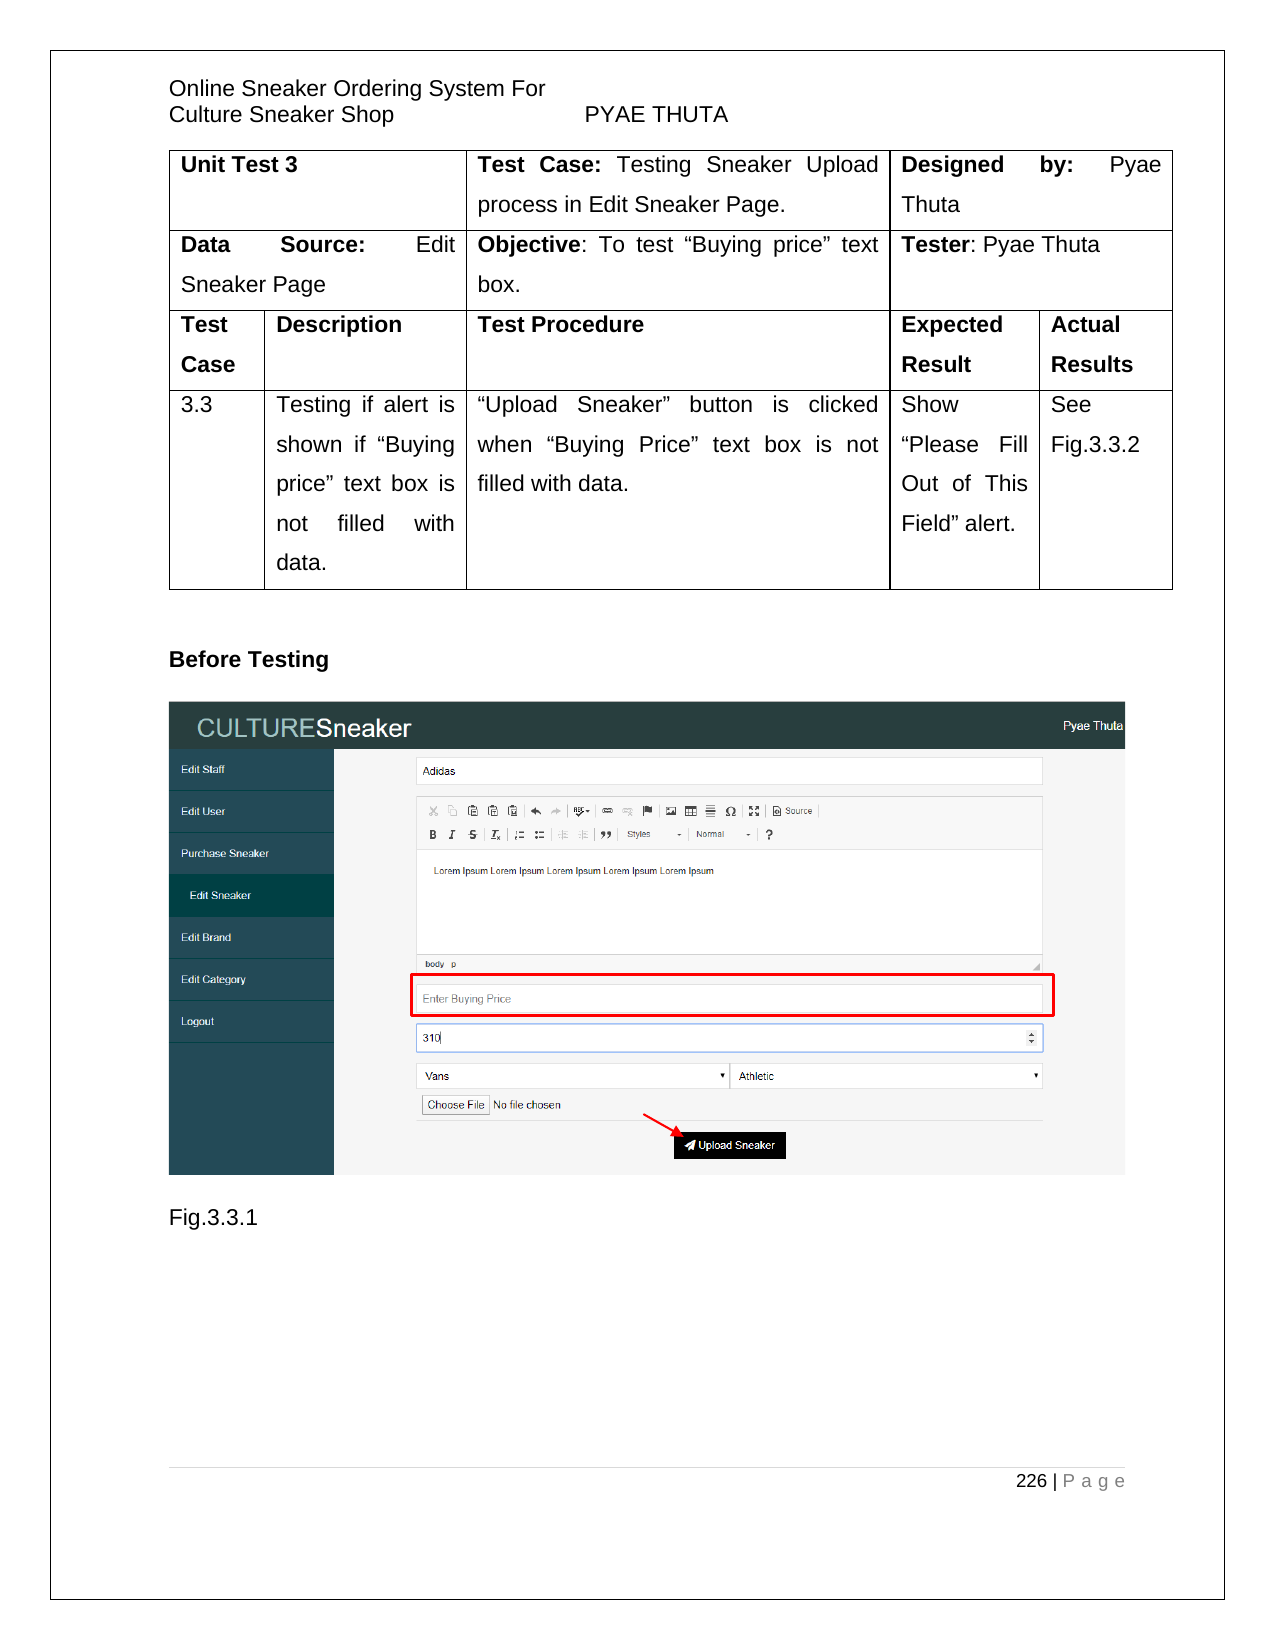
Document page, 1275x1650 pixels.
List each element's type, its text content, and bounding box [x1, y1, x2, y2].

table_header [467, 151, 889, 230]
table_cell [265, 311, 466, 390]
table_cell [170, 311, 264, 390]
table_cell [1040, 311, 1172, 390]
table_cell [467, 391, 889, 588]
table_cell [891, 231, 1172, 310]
text Fig.3.3.1 [169, 1204, 1125, 1230]
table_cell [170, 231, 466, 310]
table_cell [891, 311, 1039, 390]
text Before Testing [169, 646, 1125, 672]
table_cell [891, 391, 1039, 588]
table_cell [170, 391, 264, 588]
picture [168, 701, 1125, 1175]
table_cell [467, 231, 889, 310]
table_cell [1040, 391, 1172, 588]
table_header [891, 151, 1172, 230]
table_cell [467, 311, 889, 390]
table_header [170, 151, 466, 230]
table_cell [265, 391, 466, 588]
